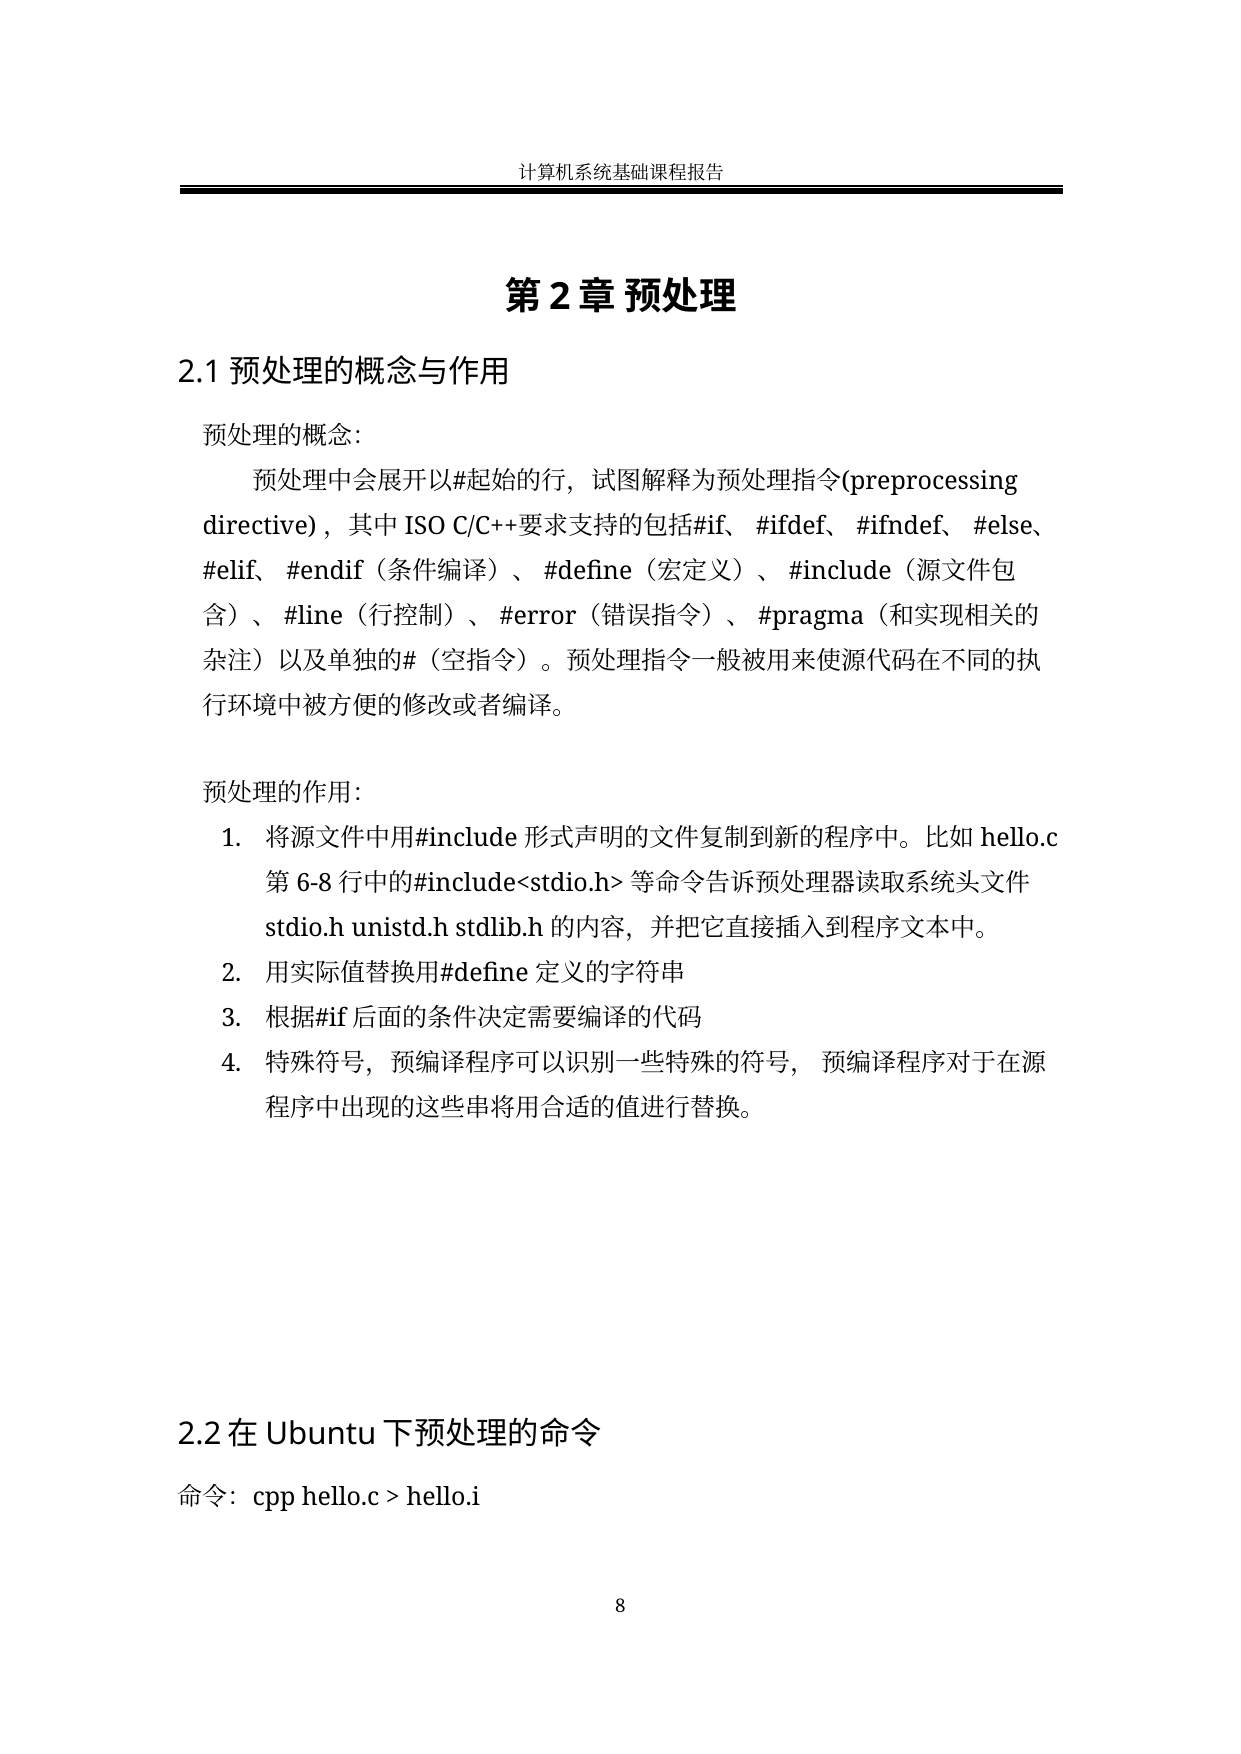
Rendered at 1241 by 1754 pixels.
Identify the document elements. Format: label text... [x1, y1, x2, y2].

text 预处理中会展开以#起始的行，试图解释为预处理指令(preprocessing directive) ，其中 ISO C/C++要求支持的包括#if、 #ifdef、 #ifndef、 #else、 #elif、 #endif（条件编译）、 #define（宏定义）、 #include（源文件包含）、 #line（行控制）、 #error（错误指令）、 #pragma（和实现相关的杂注）以及单独的#（空指令）。预处理指令一般被用来使源代码在不同的执行环境中被方便的修改或者编译。 [202, 460, 1063, 721]
text 命令：cpp hello.c > hello.i [177, 1477, 1063, 1513]
subtitle 2.1 预处理的概念与作用 [177, 351, 1063, 390]
list 根据#if 后面的条件决定需要编译的代码 [221, 998, 1063, 1034]
text 预处理的概念： [177, 415, 1063, 451]
subtitle 第2章 预处理 [177, 242, 1063, 326]
list 特殊符号，预编译程序可以识别一些特殊的符号， 预编译程序对于在源程序中出现的这些串将用合适的值进行替换。 [221, 1043, 1063, 1123]
list 用实际值替换用#define 定义的字符串 [221, 953, 1063, 989]
text 预处理的作用： [177, 773, 1063, 809]
list 将源文件中用#include 形式声明的文件复制到新的程序中。比如 hello.c 第 6-8 行中的#include<stdio.h> 等命令告诉预处理器读取系统头文件 stdio.h unistd.h stdlib.h 的内容，并把它直接插入到程序文本中。 [221, 818, 1063, 944]
subtitle 2.2在Ubuntu下预处理的命令 [177, 1412, 1063, 1452]
